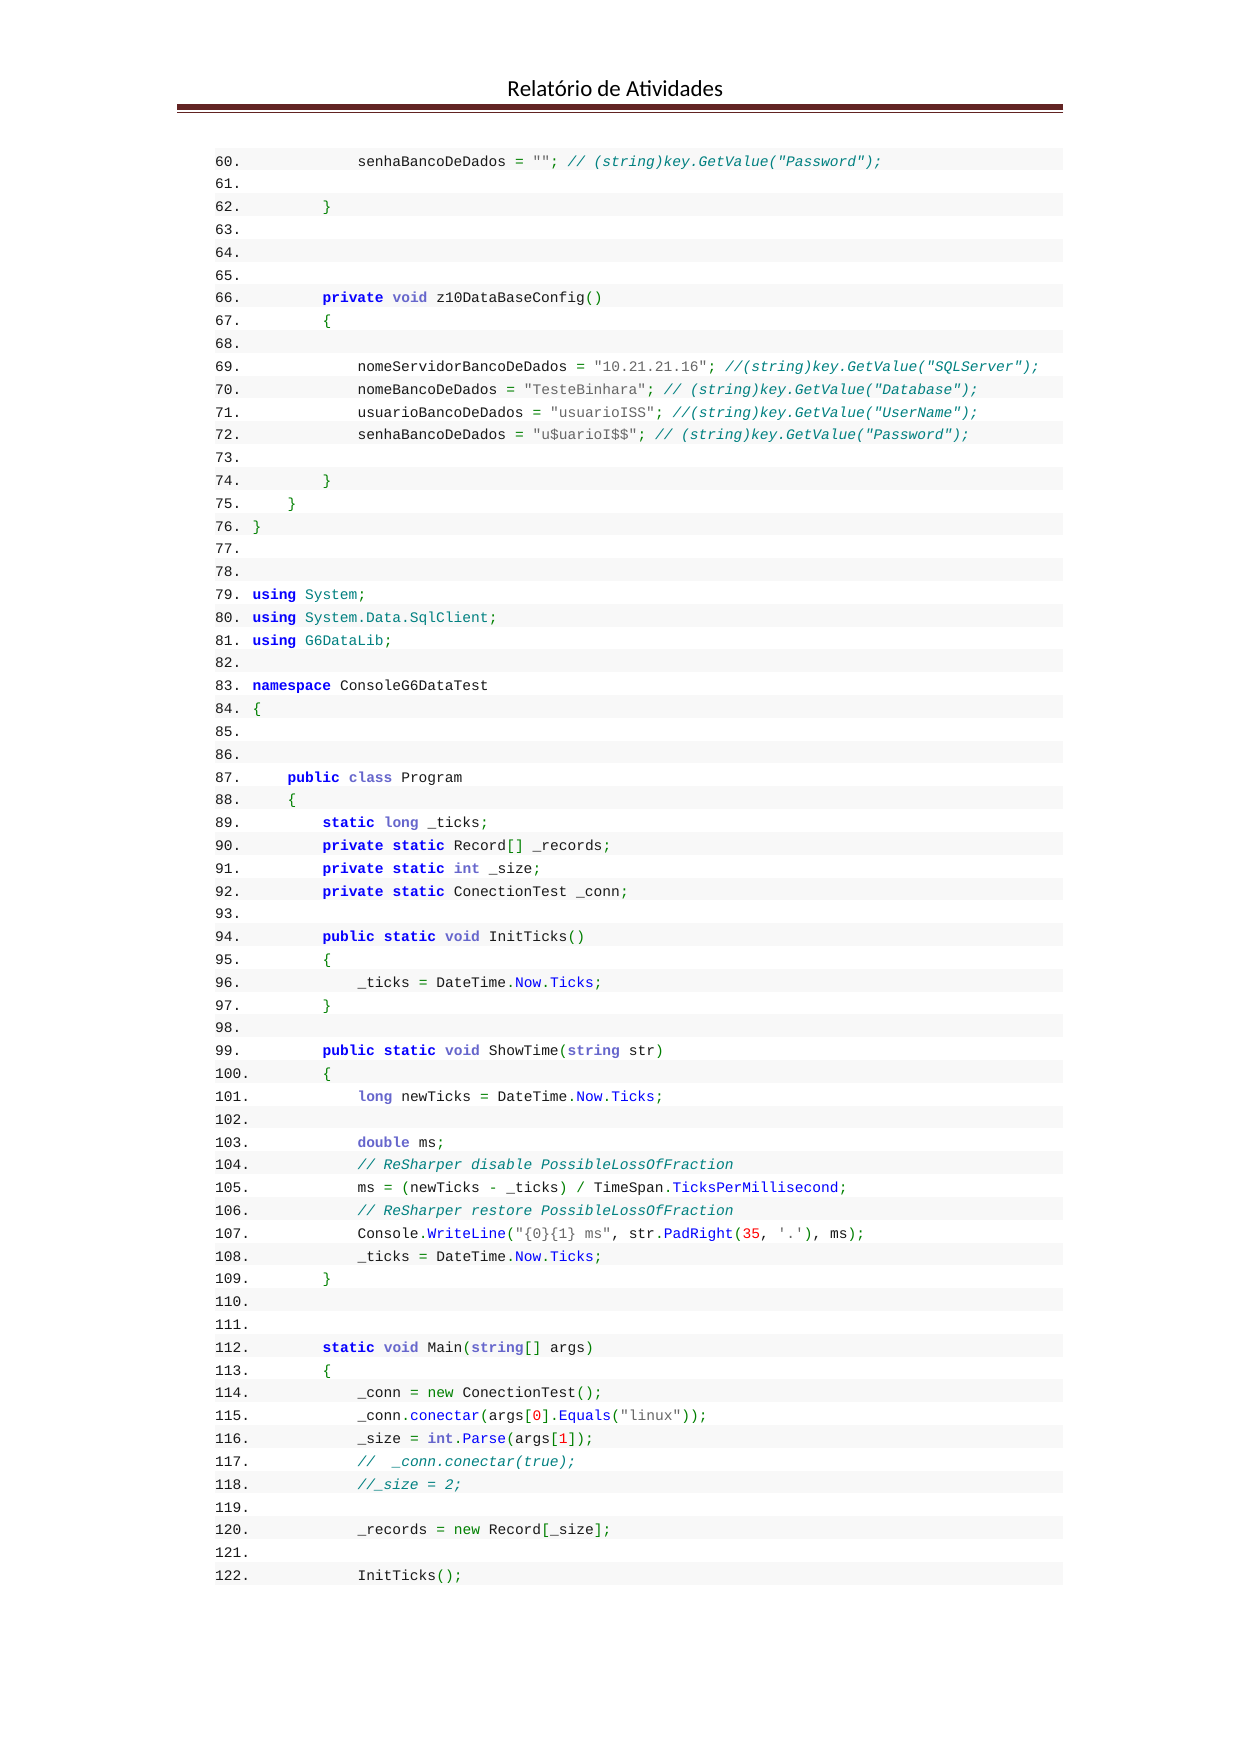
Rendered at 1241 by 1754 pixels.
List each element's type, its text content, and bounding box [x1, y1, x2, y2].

list static long _ticks; [215, 809, 1063, 832]
list } [215, 513, 1063, 535]
list usuarioBancoDeDados = "usuarioISS"; //(string)key.GetValue("UserName"); [215, 398, 1063, 421]
list _ticks = DateTime.Now.Ticks; [215, 1243, 1063, 1265]
list { [215, 1060, 1063, 1083]
list { [215, 946, 1063, 969]
list // ReSharper restore PossibleLossOfFraction [215, 1197, 1063, 1220]
list { [215, 786, 1063, 809]
list } [215, 1265, 1063, 1288]
list double ms; [215, 1128, 1063, 1151]
list static void Main(string[] args) [215, 1334, 1063, 1357]
list namespace ConsoleG6DataTest [215, 672, 1063, 695]
list public static void ShowTime(string str) [215, 1037, 1063, 1060]
list Console.WriteLine("{0}{1} ms", str.PadRight(35, '.'), ms); [215, 1220, 1063, 1243]
list { [215, 695, 1063, 718]
list { [215, 1357, 1063, 1379]
list _records = new Record[_size]; [215, 1516, 1063, 1539]
list _conn.conectar(args[0].Equals("linux")); [215, 1402, 1063, 1425]
list } [215, 992, 1063, 1014]
list using System.Data.SqlClient; [215, 604, 1063, 627]
list // _conn.conectar(true); [215, 1448, 1063, 1471]
list } [215, 490, 1063, 513]
list private static ConectionTest _conn; [215, 878, 1063, 900]
list _size = int.Parse(args[1]); [215, 1425, 1063, 1448]
list senhaBancoDeDados = ""; // (string)key.GetValue("Password"); [215, 148, 1063, 170]
list _conn = new ConectionTest(); [215, 1379, 1063, 1402]
list public class Program [215, 763, 1063, 786]
list { [215, 307, 1063, 330]
list InitTicks(); [215, 1562, 1063, 1585]
list long newTicks = DateTime.Now.Ticks; [215, 1083, 1063, 1106]
list senhaBancoDeDados = "u$uarioI$$"; // (string)key.GetValue("Password"); [215, 421, 1063, 444]
list } [215, 193, 1063, 216]
list using System; [215, 581, 1063, 604]
list public static void InitTicks() [215, 923, 1063, 946]
list using G6DataLib; [215, 627, 1063, 649]
list //_size = 2; [215, 1471, 1063, 1493]
list private static int _size; [215, 855, 1063, 878]
list // ReSharper disable PossibleLossOfFraction [215, 1151, 1063, 1174]
list private static Record[] _records; [215, 832, 1063, 855]
list nomeBancoDeDados = "TesteBinhara"; // (string)key.GetValue("Database"); [215, 376, 1063, 398]
list _ticks = DateTime.Now.Ticks; [215, 969, 1063, 992]
list ms = (newTicks - _ticks) / TimeSpan.TicksPerMillisecond; [215, 1174, 1063, 1197]
list nomeServidorBancoDeDados = "10.21.21.16"; //(string)key.GetValue("SQLServer"); [215, 353, 1063, 376]
list private void z10DataBaseConfig() [215, 284, 1063, 307]
list } [215, 467, 1063, 490]
